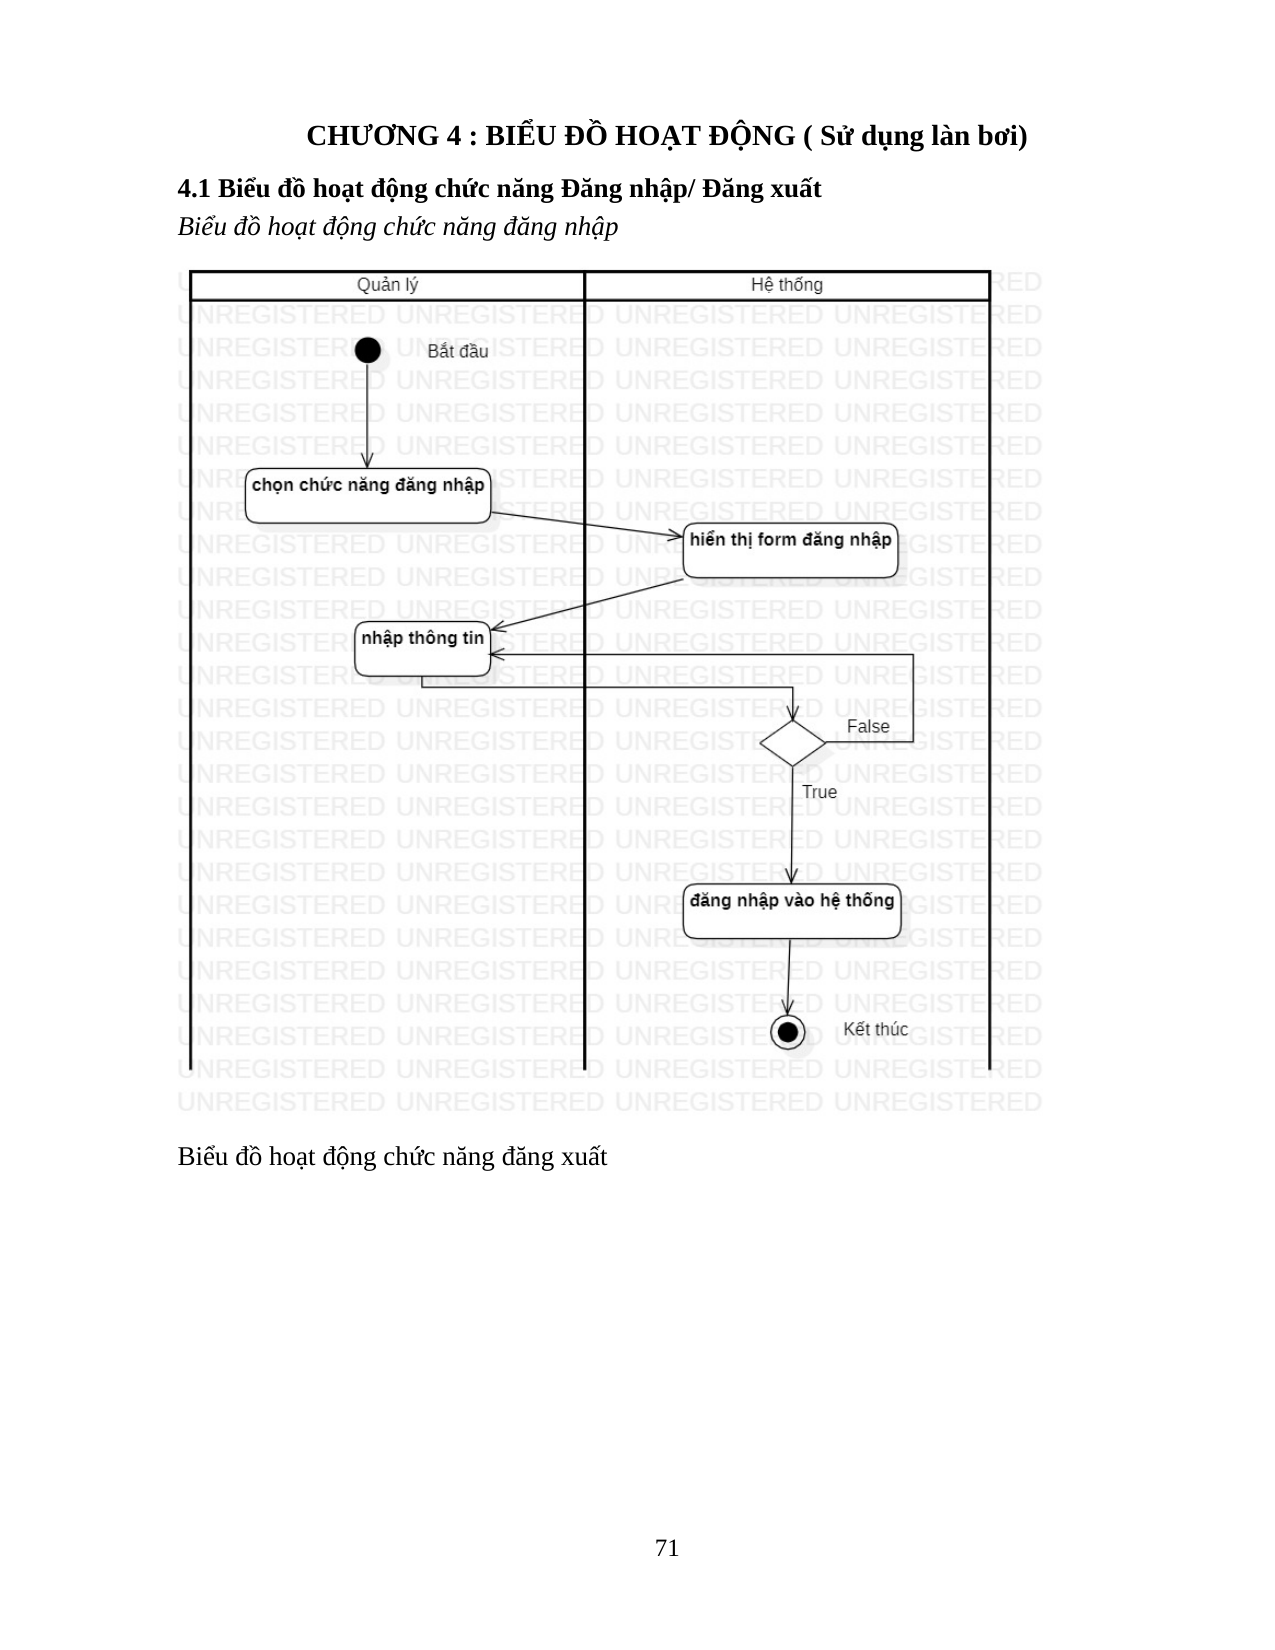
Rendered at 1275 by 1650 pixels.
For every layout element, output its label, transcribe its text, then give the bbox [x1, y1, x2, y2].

text Biểu đồ hoạt động chức năng đăng nhập [177, 210, 1157, 241]
subtitle CHƯƠNG 4 : BIỂU ĐỒ HOẠT ĐỘNG ( Sử dụng làn bơi) [177, 118, 1157, 152]
subtitle 4.1 Biểu đồ hoạt động chức năng Đăng nhập/ Đăng xuất [177, 172, 1157, 204]
picture [177, 258, 1043, 1124]
text Biểu đồ hoạt động chức năng đăng xuất [177, 1140, 1157, 1171]
